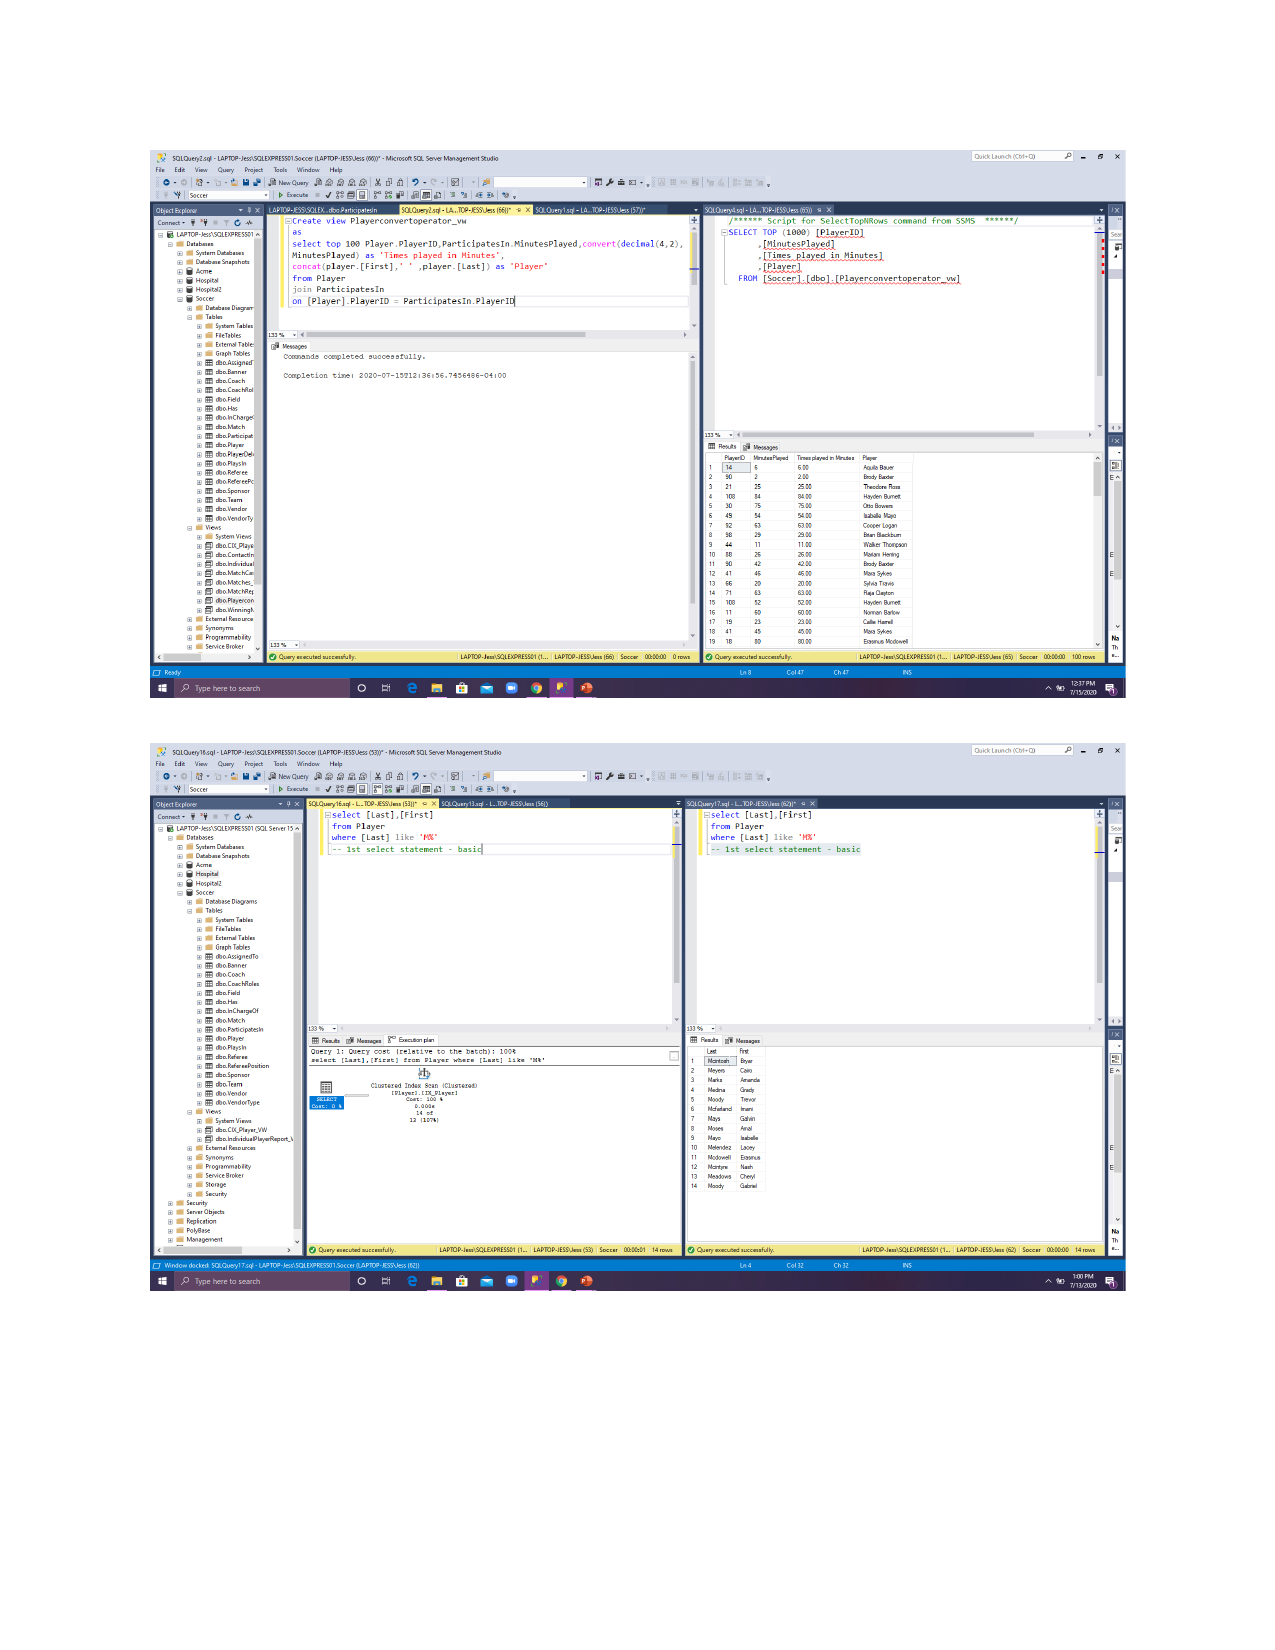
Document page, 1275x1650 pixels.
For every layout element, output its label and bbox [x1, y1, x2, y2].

picture [150, 743, 1126, 1291]
picture [150, 150, 1126, 698]
